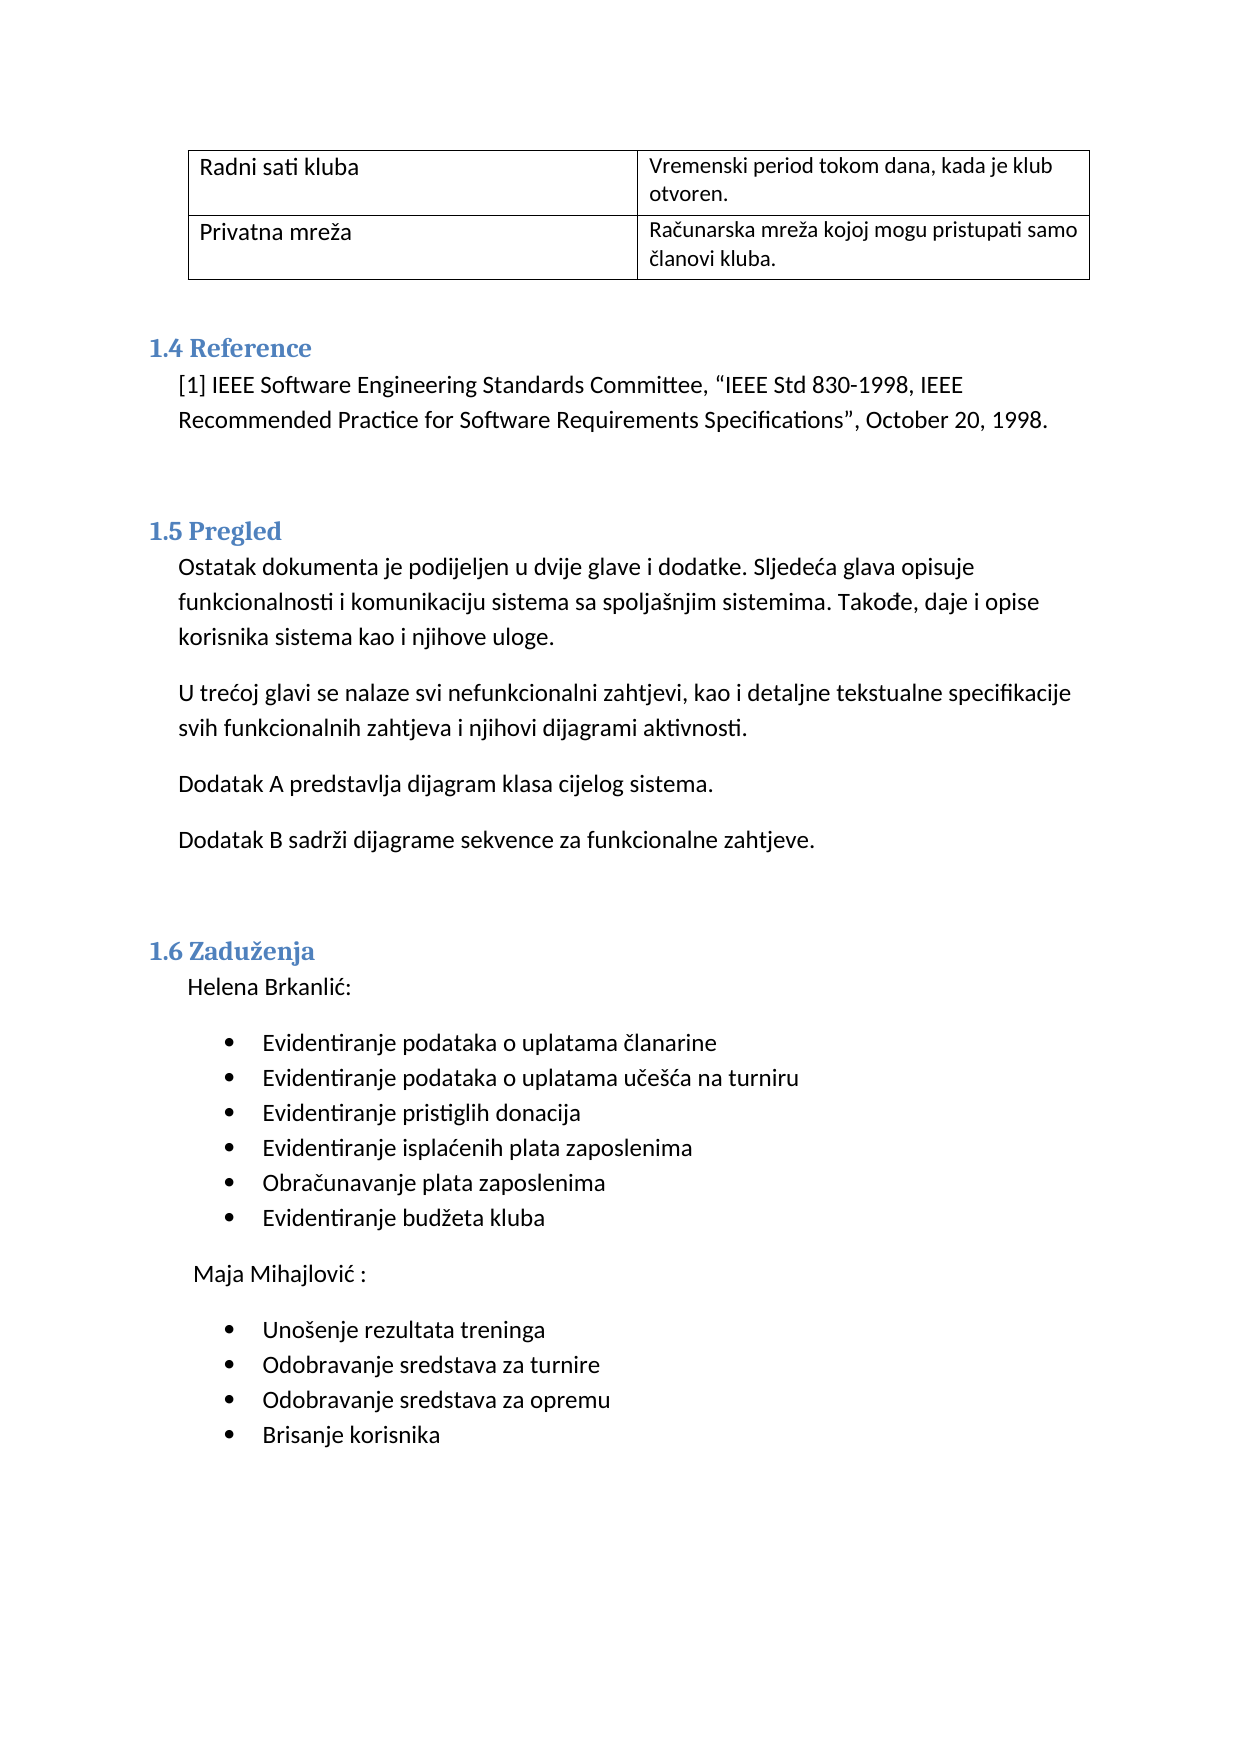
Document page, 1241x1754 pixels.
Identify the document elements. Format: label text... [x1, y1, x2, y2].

text [1] IEEE Software Engineering Standards Committee, “IEEE Std 830-1998, IEEE Recommended Practice for Software Requirements Specifications”, October 20, 1998. [178, 369, 1090, 434]
table_cell Vremenski period tokom dana, kada je klub otvoren. [638, 151, 1089, 214]
list Evidentiranje budžeta kluba [225, 1202, 1090, 1233]
list Evidentiranje podataka o uplatama učešća na turniru [225, 1062, 1090, 1093]
list Evidentiranje pristiglih donacija [225, 1097, 1090, 1128]
list Evidentiranje podataka o uplatama članarine [225, 1027, 1090, 1058]
table_cell Privatna mreža [189, 216, 637, 279]
subtitle 1.5 Pregled [150, 516, 1090, 547]
list Brisanje korisnika [225, 1419, 1090, 1449]
text Maja Mihajlović : [150, 1258, 1090, 1288]
text Dodatak B sadrži dijagrame sekvence za funkcionalne zahtjeve. [178, 824, 1090, 854]
list Evidentiranje isplaćenih plata zaposlenima [225, 1132, 1090, 1163]
subtitle 1.4 Reference [150, 333, 1090, 364]
text Ostatak dokumenta je podijeljen u dvije glave i dodatke. Sljedeća glava opisuje funkcionalnosti i komunikaciju sistema sa spoljašnjim sistemima. Takođe, daje i opise korisnika sistema kao i njihove uloge. [178, 551, 1090, 652]
text Helena Brkanlić: [150, 971, 1090, 1002]
list Unošenje rezultata treninga [225, 1314, 1090, 1344]
list Obračunavanje plata zaposlenima [225, 1167, 1090, 1198]
list Odobravanje sredstava za turnire [225, 1349, 1090, 1379]
text U trećoj glavi se nalaze svi nefunkcionalni zahtjevi, kao i detaljne tekstualne specifikacije svih funkcionalnih zahtjeva i njihovi dijagrami aktivnosti. [178, 677, 1090, 743]
table_cell Radni sati kluba [189, 151, 637, 214]
text Dodatak A predstavlja dijagram klasa cijelog sistema. [178, 768, 1090, 798]
subtitle 1.6 Zaduženja [150, 936, 1090, 967]
list Odobravanje sredstava za opremu [225, 1384, 1090, 1414]
table_cell Računarska mreža kojoj mogu pristupati samo članovi kluba. [638, 216, 1089, 279]
